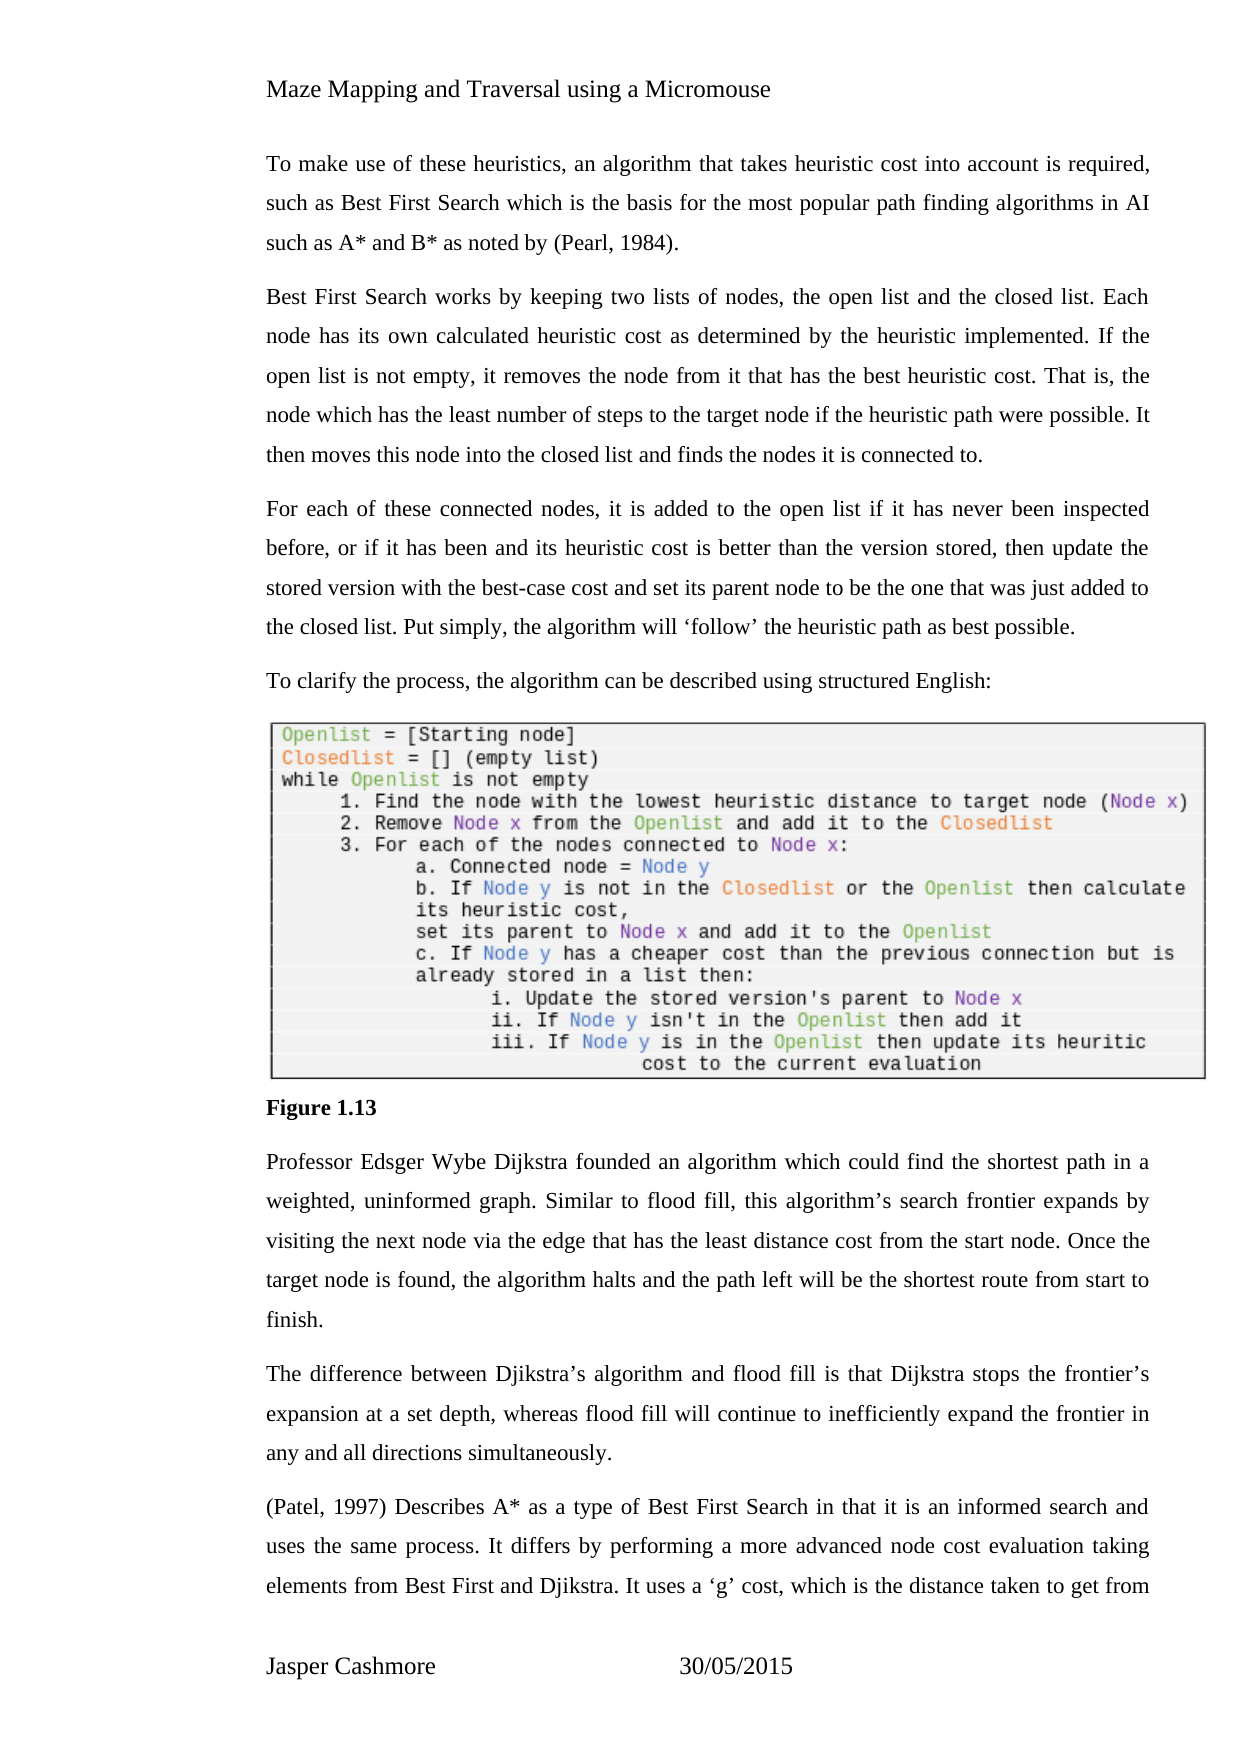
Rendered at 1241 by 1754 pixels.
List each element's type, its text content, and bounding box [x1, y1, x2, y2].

text For each of these connected nodes, it is added to the open list if it has never been inspected before, or if it has been and its heuristic cost is better than the version stored, then update the stored version with the best-case cost and set its parent node to be the one that was just added to the closed list. Put simply, the algorithm will ‘follow’ the heuristic path as best possible. [266, 495, 1152, 640]
text To clarify the process, the algorithm can be described using structured English: [266, 667, 1152, 694]
text Best First Search works by keeping two lists of nodes, the open list and the closed list. Each node has its own calculated heuristic cost as determined by the heuristic implemented. If the open list is not empty, it removes the node from it that has the best heuristic cost. That is, the node which has the least number of steps to the target node if the heuristic path were possible. It then moves this node into the closed list and finds the nodes it is connected to. [266, 283, 1152, 467]
text Professor Edsger Wybe Dijkstra founded an algorithm which could find the shortest path in a weighted, uninformed graph. Similar to flood fill, this algorithm’s search frontier expands by visiting the next node via the edge that has the least distance cost from the start node. Once the target node is found, the algorithm halts and the path left will be the shortest route from start to finish. [266, 1148, 1152, 1332]
text Figure 1.13 [266, 722, 1152, 1120]
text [266, 1493, 1152, 1598]
text The difference between Djikstra’s algorithm and flood fill is that Dijkstra stops the frontier’s expansion at a set depth, whereas flood fill will continue to inefficiently expand the frontier in any and all directions simultaneously. [266, 1360, 1152, 1465]
text To make use of these heuristics, an algorithm that takes heuristic cost into account is required, such as Best First Search which is the basis for the most popular path finding algorithms in AI such as A* and B* as noted by . [266, 150, 1152, 255]
